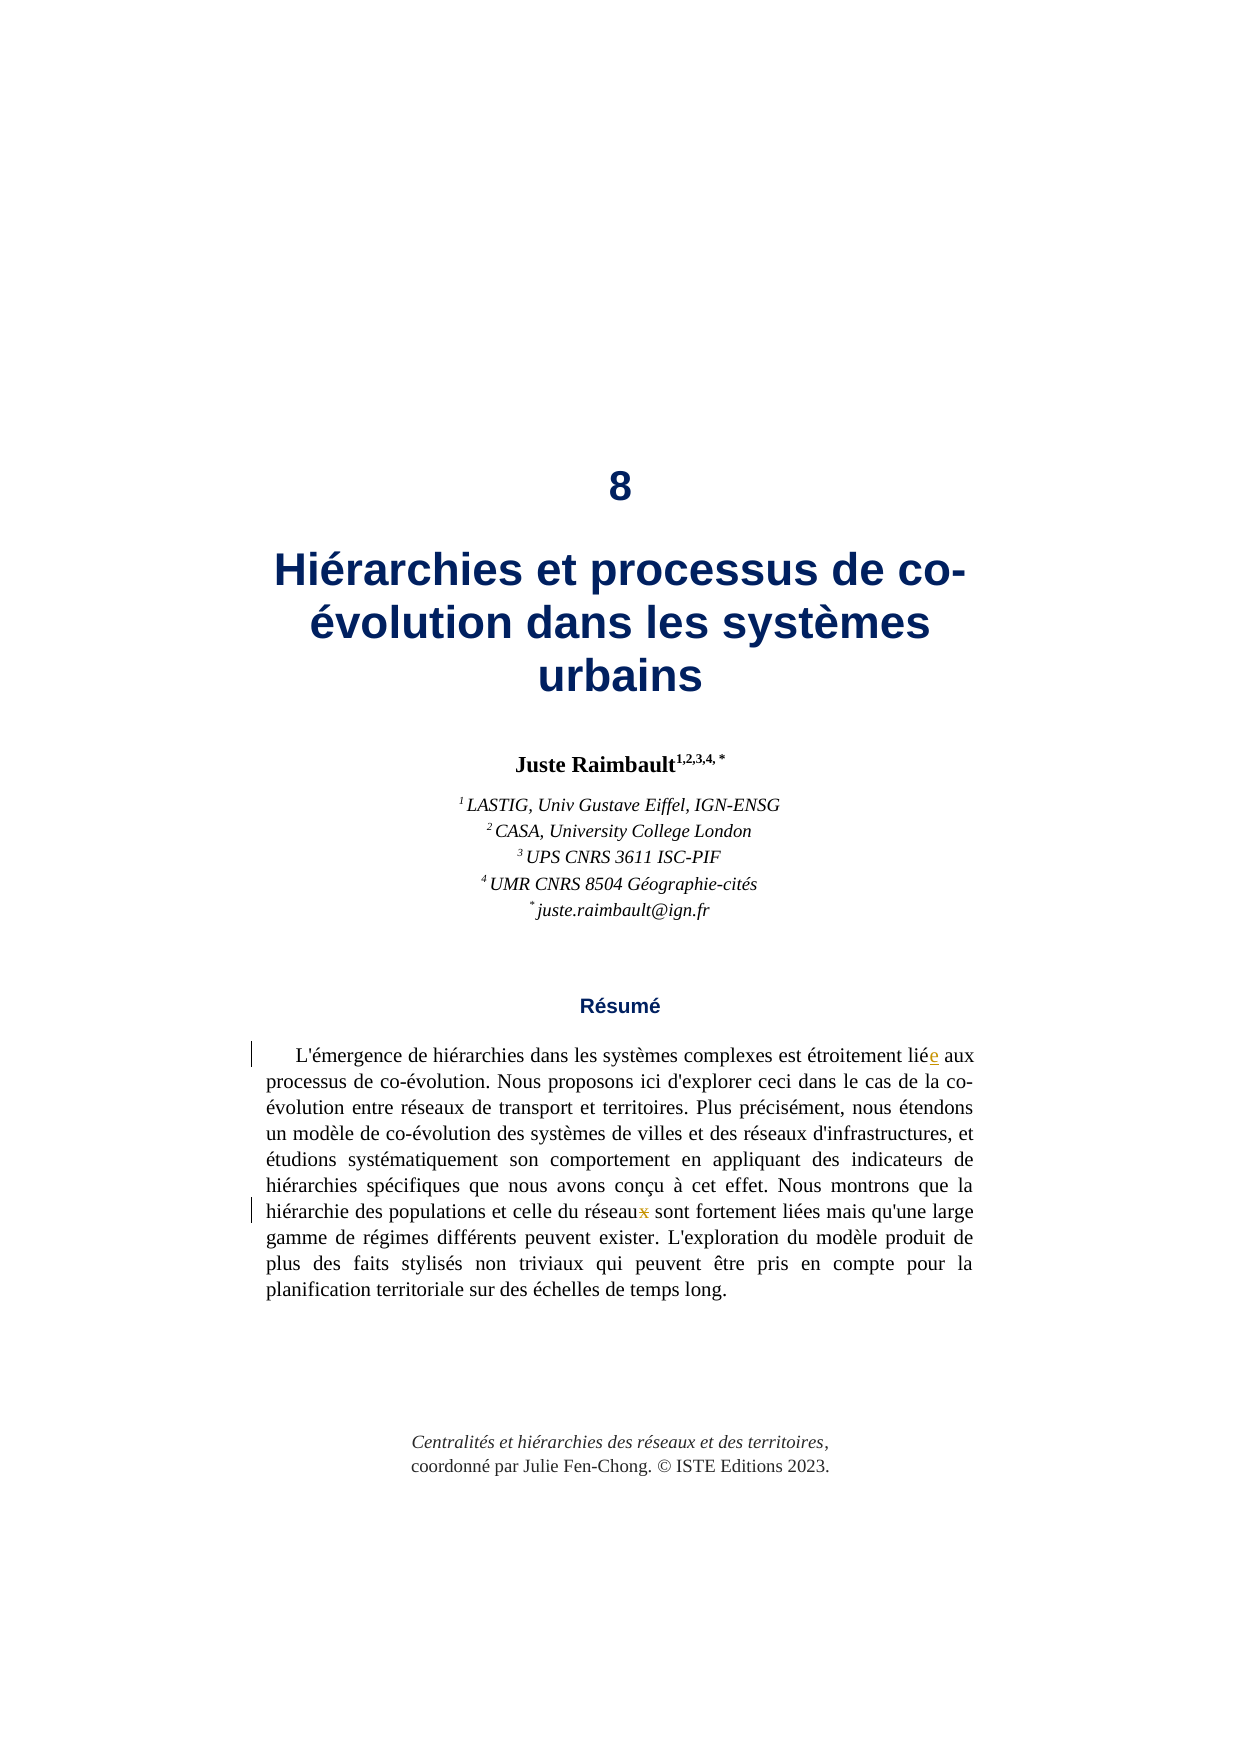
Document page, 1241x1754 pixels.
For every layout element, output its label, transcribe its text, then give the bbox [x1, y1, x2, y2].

text 3 UPS CNRS 3611 ISC-PIF [266, 842, 974, 868]
text 8 [266, 462, 974, 509]
text 1 LASTIG, Univ Gustave Eiffel, IGN-ENSG [266, 790, 974, 816]
text 2 CASA, University College London [266, 816, 974, 842]
text Résumé [266, 992, 974, 1018]
text L'émergence de hiérarchies dans les systèmes complexes est étroitement lié aux processus de co-évolution. Nous proposons ici d'explorer ceci dans le cas de la co-évolution entre réseaux de transport et territoires. Plus précisément, nous étendons un modèle de co-évolution des systèmes de villes et des réseaux d'infrastructures, et étudions systématiquement son comportement en appliquant des indicateurs de hiérarchies spécifiques que nous avons conçu à cet effet. Nous montrons que la hiérarchie des populations et celle du réseau sont fortement liées mais qu'une large gamme de régimes différents peuvent exister. L'exploration du modèle produit de plus des faits stylisés non triviaux qui peuvent être pris en compte pour la planification territoriale sur des échelles de temps long. [266, 1041, 974, 1301]
text * juste.raimbault@ign.fr [266, 894, 974, 920]
title Hiérarchies et processus de co-évolution dans les systèmes urbains [266, 543, 974, 701]
text 4 UMR CNRS 8504 Géographie-cités [266, 868, 974, 894]
text Juste Raimbault1,2,3,4, * [266, 751, 974, 777]
